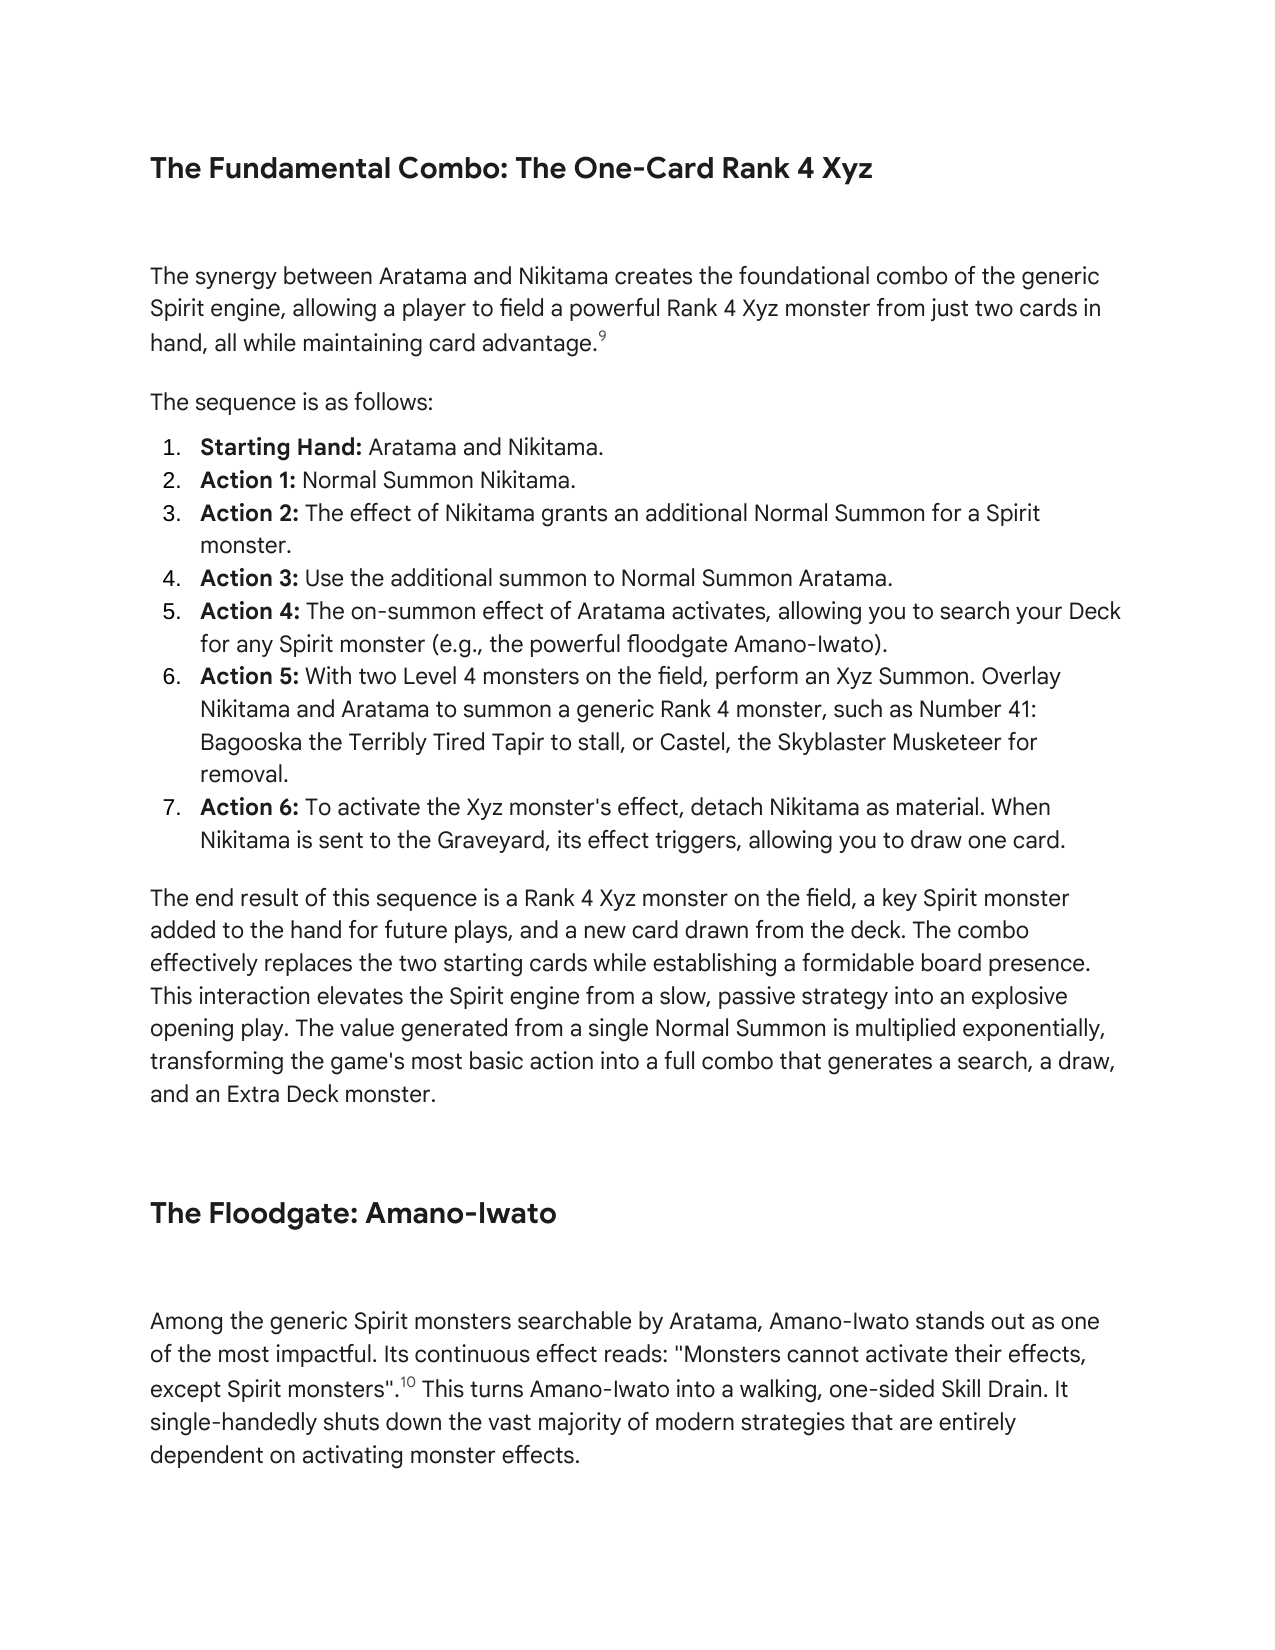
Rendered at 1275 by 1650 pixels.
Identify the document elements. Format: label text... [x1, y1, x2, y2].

list Action 6: To activate the Xyz monster's effect, detach Nikitama as material. When Nikitama is sent to the Graveyard, its effect triggers, allowing you to draw one card. [162, 793, 1125, 855]
list Action 4: The on-summon effect of Aratama activates, allowing you to search your Deck for any Spirit monster (e.g., the powerful floodgate Amano-Iwato). [162, 597, 1125, 659]
list Action 1: Normal Summon Nikitama. [162, 466, 1125, 495]
subtitle The Fundamental Combo: The One-Card Rank 4 Xyz [150, 150, 1125, 187]
list Action 2: The effect of Nikitama grants an additional Normal Summon for a Spirit monster. [162, 499, 1125, 561]
list Starting Hand: Aratama and Nikitama. [162, 434, 1125, 462]
list Action 3: Use the additional summon to Normal Summon Aratama. [162, 564, 1125, 593]
text The sequence is as follows: [150, 388, 1125, 417]
subtitle The Floodgate: Amano-Iwato [150, 1196, 1125, 1232]
text The synergy between Aratama and Nikitama creates the foundational combo of the generic Spirit engine, allowing a player to field a powerful Rank 4 Xyz monster from just two cards in hand, all while maintaining card advantage.9 [150, 262, 1125, 359]
text Among the generic Spirit monsters searchable by Aratama, Amano-Iwato stands out as one of the most impactful. Its continuous effect reads: "Monsters cannot activate their effects, except Spirit monsters".10 This turns Amano-Iwato into a walking, one-sided Skill Drain. It single-handedly shuts down the vast majority of modern strategies that are entirely dependent on activating monster effects. [150, 1307, 1125, 1470]
list Action 5: With two Level 4 monsters on the field, perform an Xyz Summon. Overlay Nikitama and Aratama to summon a generic Rank 4 monster, such as Number 41: Bagooska the Terribly Tired Tapir to stall, or Castel, the Skyblaster Musketeer for removal. [162, 663, 1125, 789]
text The end result of this sequence is a Rank 4 Xyz monster on the field, a key Spirit monster added to the hand for future plays, and a new card drawn from the deck. The combo effectively replaces the two starting cards while establishing a formidable board presence. This interaction elevates the Spirit engine from a slow, passive strategy into an explosive opening play. The value generated from a single Normal Summon is multiplied exponentially, transforming the game's most basic action into a full combo that generates a search, a draw, and an Extra Deck monster. [150, 884, 1125, 1109]
